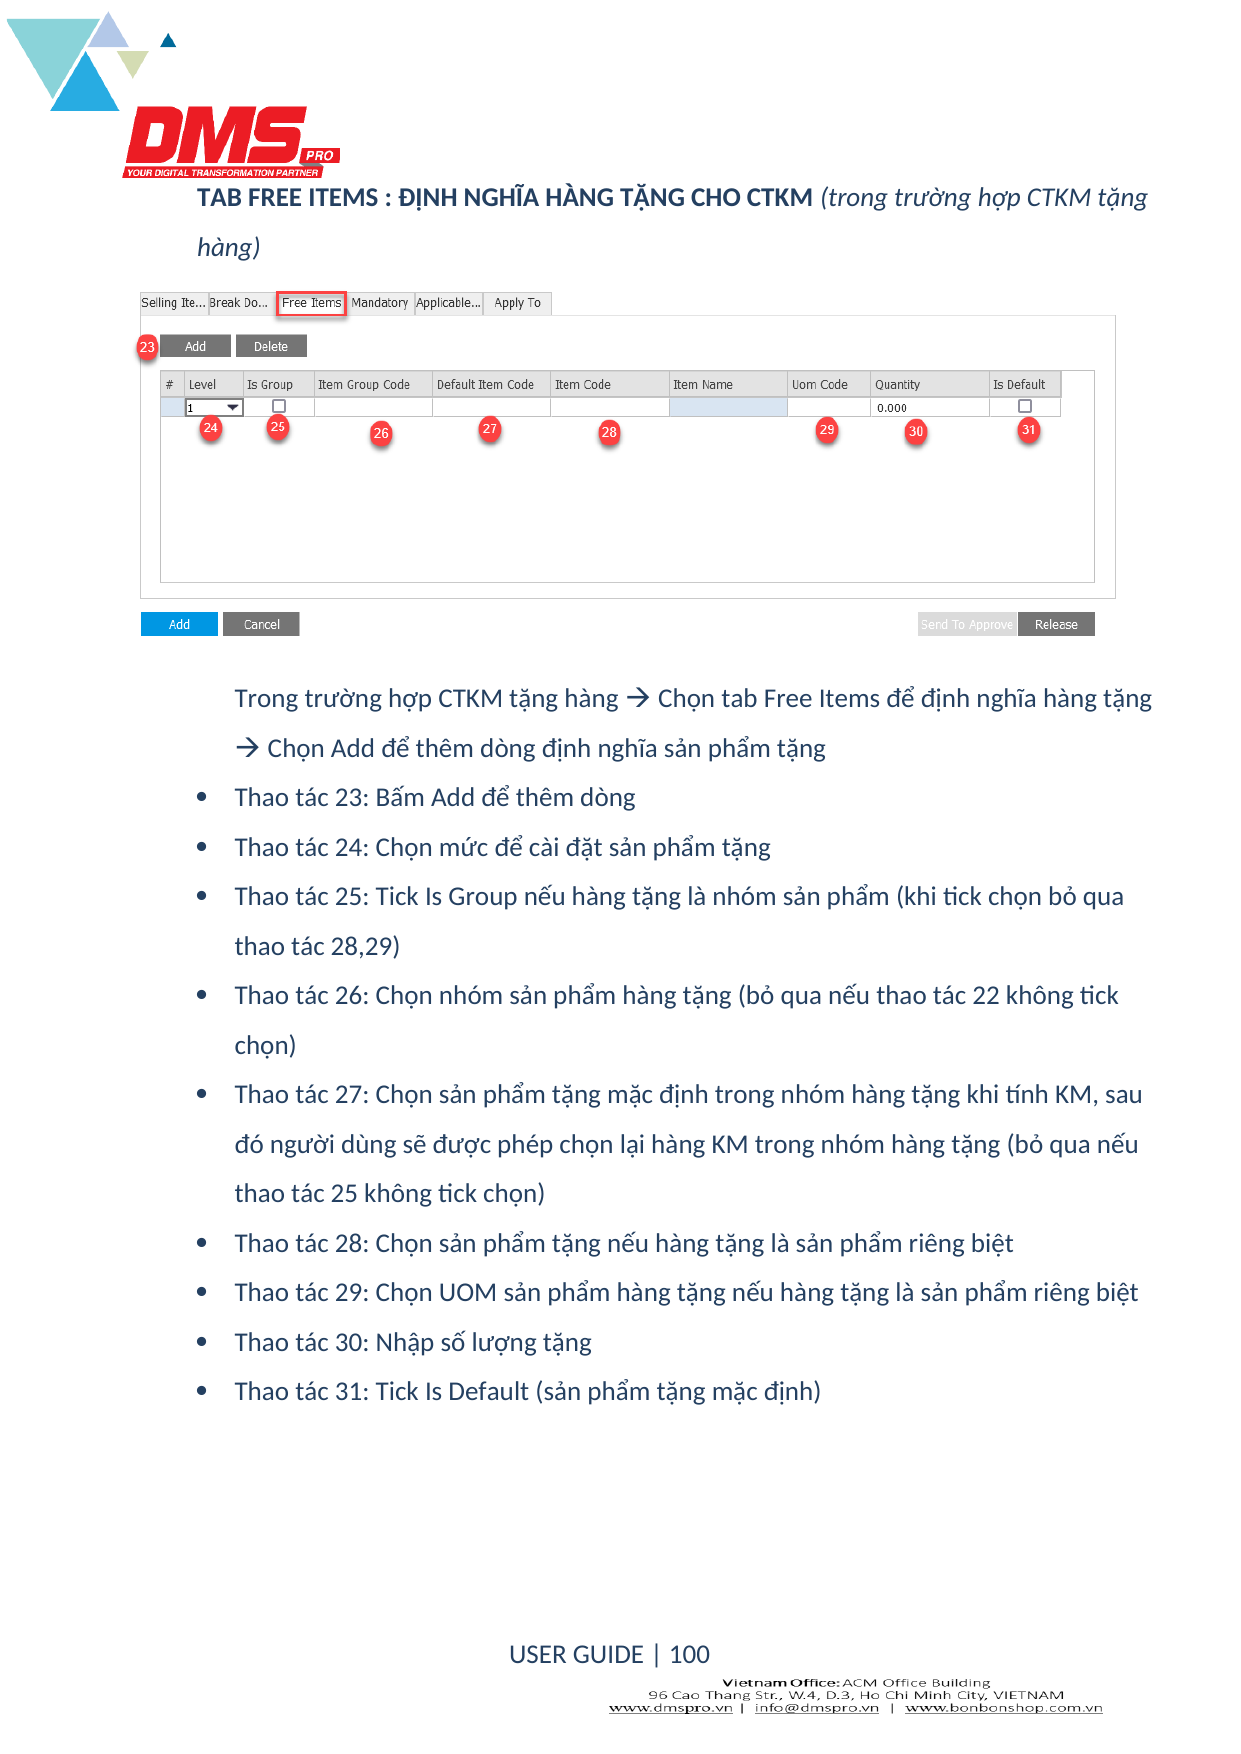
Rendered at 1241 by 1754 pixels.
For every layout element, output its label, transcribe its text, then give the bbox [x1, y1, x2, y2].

list Thao tác 25: Tick Is Group nếu hàng tặng là nhóm sản phẩm (khi tick chọn bỏ qua thao tác 28,29) [197, 879, 1153, 962]
list Thao tác 23: Bấm Add để thêm dòng [197, 781, 1153, 813]
list Thao tác 30: Nhập số lượng tặng [197, 1325, 1153, 1358]
list Trong trường hợp CTKM tặng hàng Chọn tab Free Items để định nghĩa hàng tặng Chọn Add để thêm dòng định nghĩa sản phẩm tặng [234, 682, 1153, 764]
list Thao tác 31: Tick Is Default (sản phẩm tặng mặc định) [197, 1374, 1153, 1407]
list Thao tác 29: Chọn UOM sản phẩm hàng tặng nếu hàng tặng là sản phẩm riêng biệt [197, 1275, 1153, 1308]
list Thao tác 24: Chọn mức để cài đặt sản phẩm tặng [197, 830, 1153, 863]
list Thao tác 28: Chọn sản phẩm tặng nếu hàng tặng là sản phẩm riêng biệt [197, 1226, 1153, 1259]
list Thao tác 26: Chọn nhóm sản phẩm hàng tặng (bỏ qua nếu thao tác 22 không tick chọn) [197, 978, 1153, 1061]
picture [5, 11, 340, 177]
list TAB FREE ITEMS : ĐỊNH NGHĨA HÀNG TẶNG CHO CTKM (trong trường hợp CTKM tặng hàng) [197, 181, 1153, 263]
list Thao tác 27: Chọn sản phẩm tặng mặc định trong nhóm hàng tặng khi tính KM, sau đó người dùng sẽ được phép chọn lại hàng KM trong nhóm hàng tặng (bỏ qua nếu thao tác 25 không tick chọn) [197, 1077, 1153, 1209]
picture [121, 279, 1154, 666]
